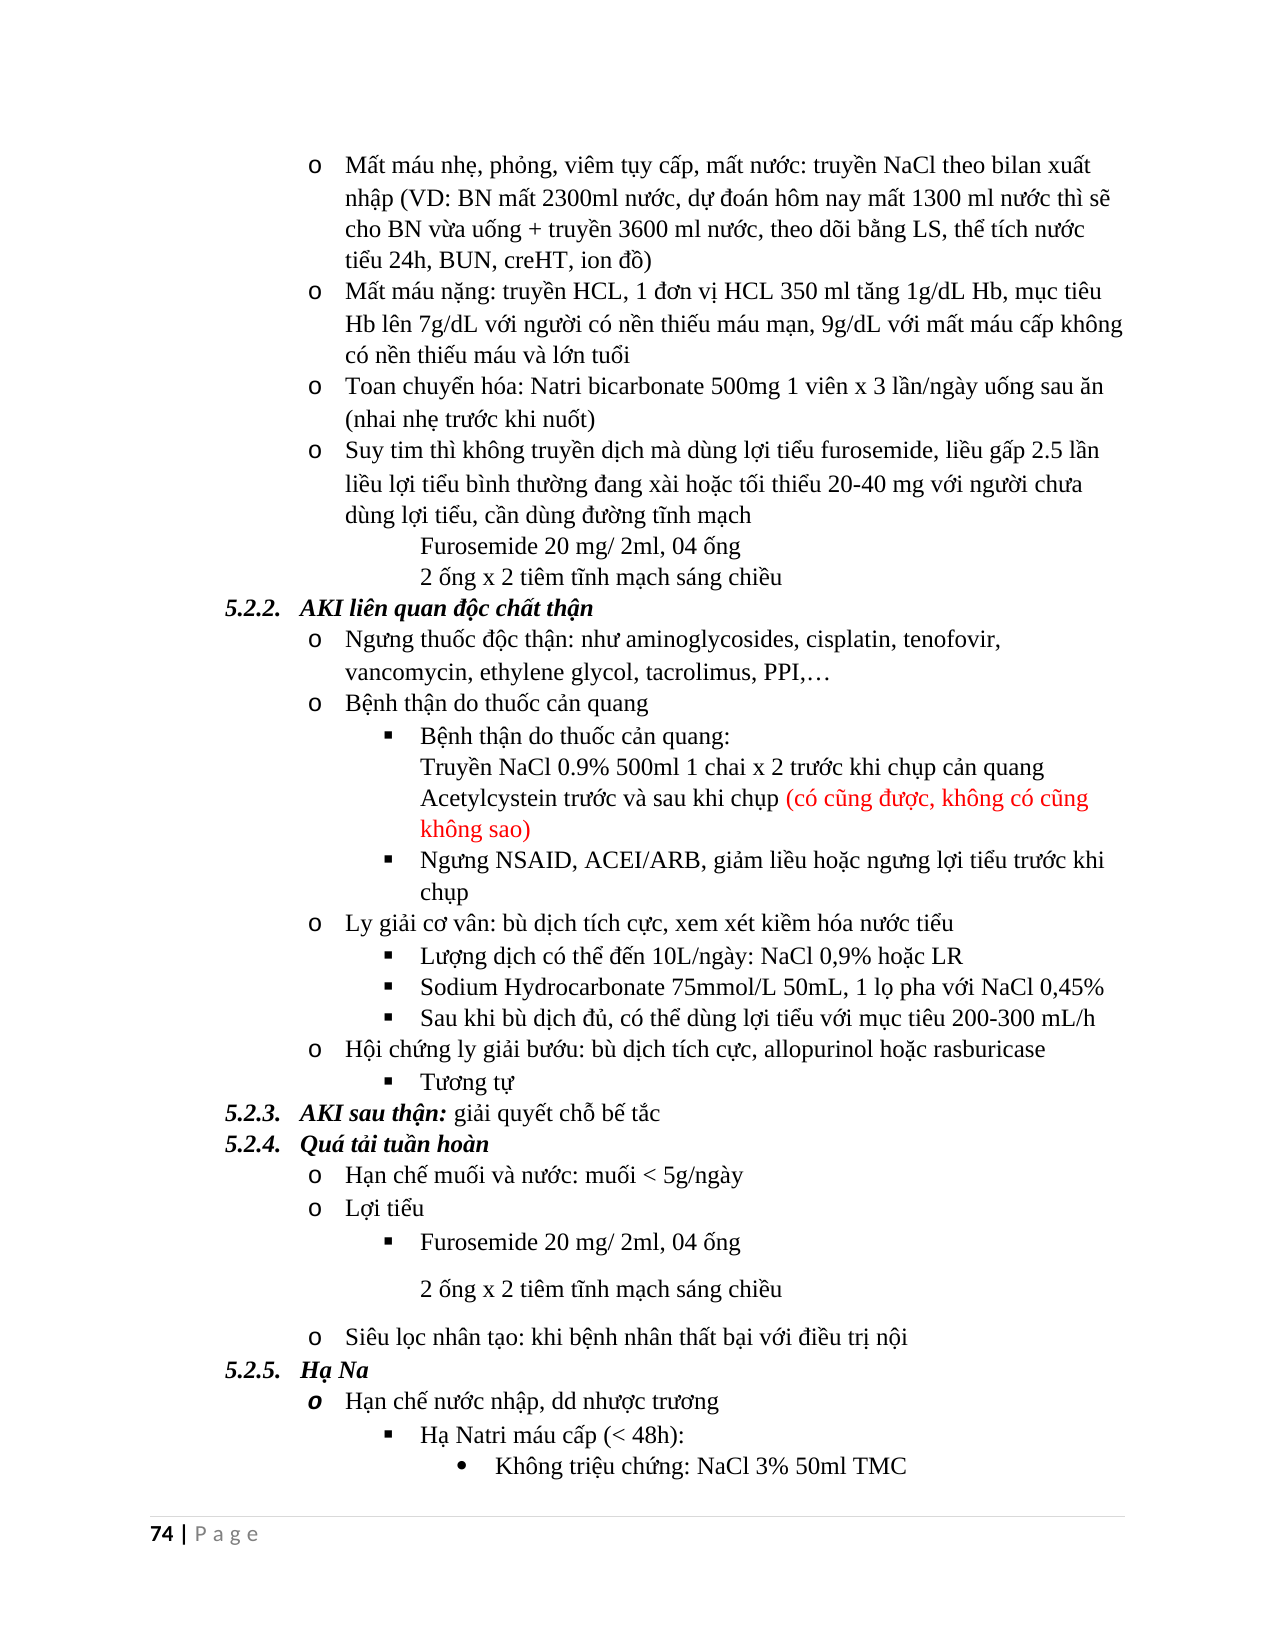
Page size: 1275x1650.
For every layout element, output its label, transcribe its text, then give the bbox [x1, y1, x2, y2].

list Acetylcystein trước và sau khi chụp (có cũng được, không có cũng không sao) [420, 783, 1125, 843]
list Hạn chế muối và nước: muối < 5g/ngày [307, 1160, 1125, 1191]
list Hạ Na [225, 1355, 1125, 1384]
list Ngưng NSAID, ACEI/ARB, giảm liều hoặc ngưng lợi tiểu trước khi chụp [382, 846, 1125, 905]
list Siêu lọc nhân tạo: khi bệnh nhân thất bại với điều trị nội [307, 1322, 1125, 1353]
list Bệnh thận do thuốc cản quang: [382, 721, 1125, 750]
list Sau khi bù dịch đủ, có thể dùng lợi tiểu với mục tiêu 200-300 mL/h [382, 1003, 1125, 1032]
list Lượng dịch có thể đến 10L/ngày: NaCl 0,9% hoặc LR [382, 941, 1125, 969]
list Toan chuyển hóa: Natri bicarbonate 500mg 1 viên x 3 lần/ngày uống sau ăn (nhai nhẹ trước khi nuốt) [307, 371, 1125, 433]
list Ly giải cơ vân: bù dịch tích cực, xem xét kiềm hóa nước tiểu [307, 908, 1125, 938]
list 2 ống x 2 tiêm tĩnh mạch sáng chiều [420, 562, 1125, 591]
list Lợi tiểu [307, 1193, 1125, 1224]
list Tương tự [382, 1067, 1125, 1096]
list Quá tải tuần hoàn [225, 1129, 1125, 1158]
list Ngưng thuốc độc thận: như aminoglycosides, cisplatin, tenofovir, vancomycin, ethylene glycol, tacrolimus, PPI,… [307, 624, 1125, 686]
list AKI liên quan độc chất thận [225, 593, 1125, 622]
list Mất máu nhẹ, phỏng, viêm tụy cấp, mất nước: truyền NaCl theo bilan xuất nhập (VD: BN mất 2300ml nước, dự đoán hôm nay mất 1300 ml nước thì sẽ cho BN vừa uống + truyền 3600 ml nước, theo dõi bằng LS, thể tích nước tiểu 24h, BUN, creHT, ion đồ) [307, 150, 1125, 274]
list Suy tim thì không truyền dịch mà dùng lợi tiểu furosemide, liều gấp 2.5 lần liều lợi tiểu bình thường đang xài hoặc tối thiểu 20-40 mg với người chưa dùng lợi tiểu, cần dùng đường tĩnh mạch [307, 436, 1125, 528]
list Hội chứng ly giải bướu: bù dịch tích cực, allopurinol hoặc rasburicase [307, 1034, 1125, 1065]
list Furosemide 20 mg/ 2ml, 04 ống [382, 1227, 1125, 1256]
list Bệnh thận do thuốc cản quang [307, 688, 1125, 719]
list Furosemide 20 mg/ 2ml, 04 ống [420, 531, 1125, 559]
list Mất máu nặng: truyền HCL, 1 đơn vị HCL 350 ml tăng 1g/dL Hb, mục tiêu Hb lên 7g/dL với người có nền thiếu máu mạn, 9g/dL với mất máu cấp không có nền thiếu máu và lớn tuổi [307, 276, 1125, 369]
list Truyền NaCl 0.9% 500ml 1 chai x 2 trước khi chụp cản quang [420, 752, 1125, 781]
list Hạ Natri máu cấp (< 48h): [382, 1420, 1125, 1448]
list Không triệu chứng: NaCl 3% 50ml TMC [457, 1451, 1125, 1479]
list AKI sau thận: giải quyết chỗ bế tắc [225, 1098, 1125, 1127]
list Sodium Hydrocarbonate 75mmol/L 50mL, 1 lọ pha với NaCl 0,45% [382, 972, 1125, 1001]
list Hạn chế nước nhập, dd nhược trương [307, 1386, 1125, 1417]
text 2 ống x 2 tiêm tĩnh mạch sáng chiều [420, 1274, 1125, 1303]
